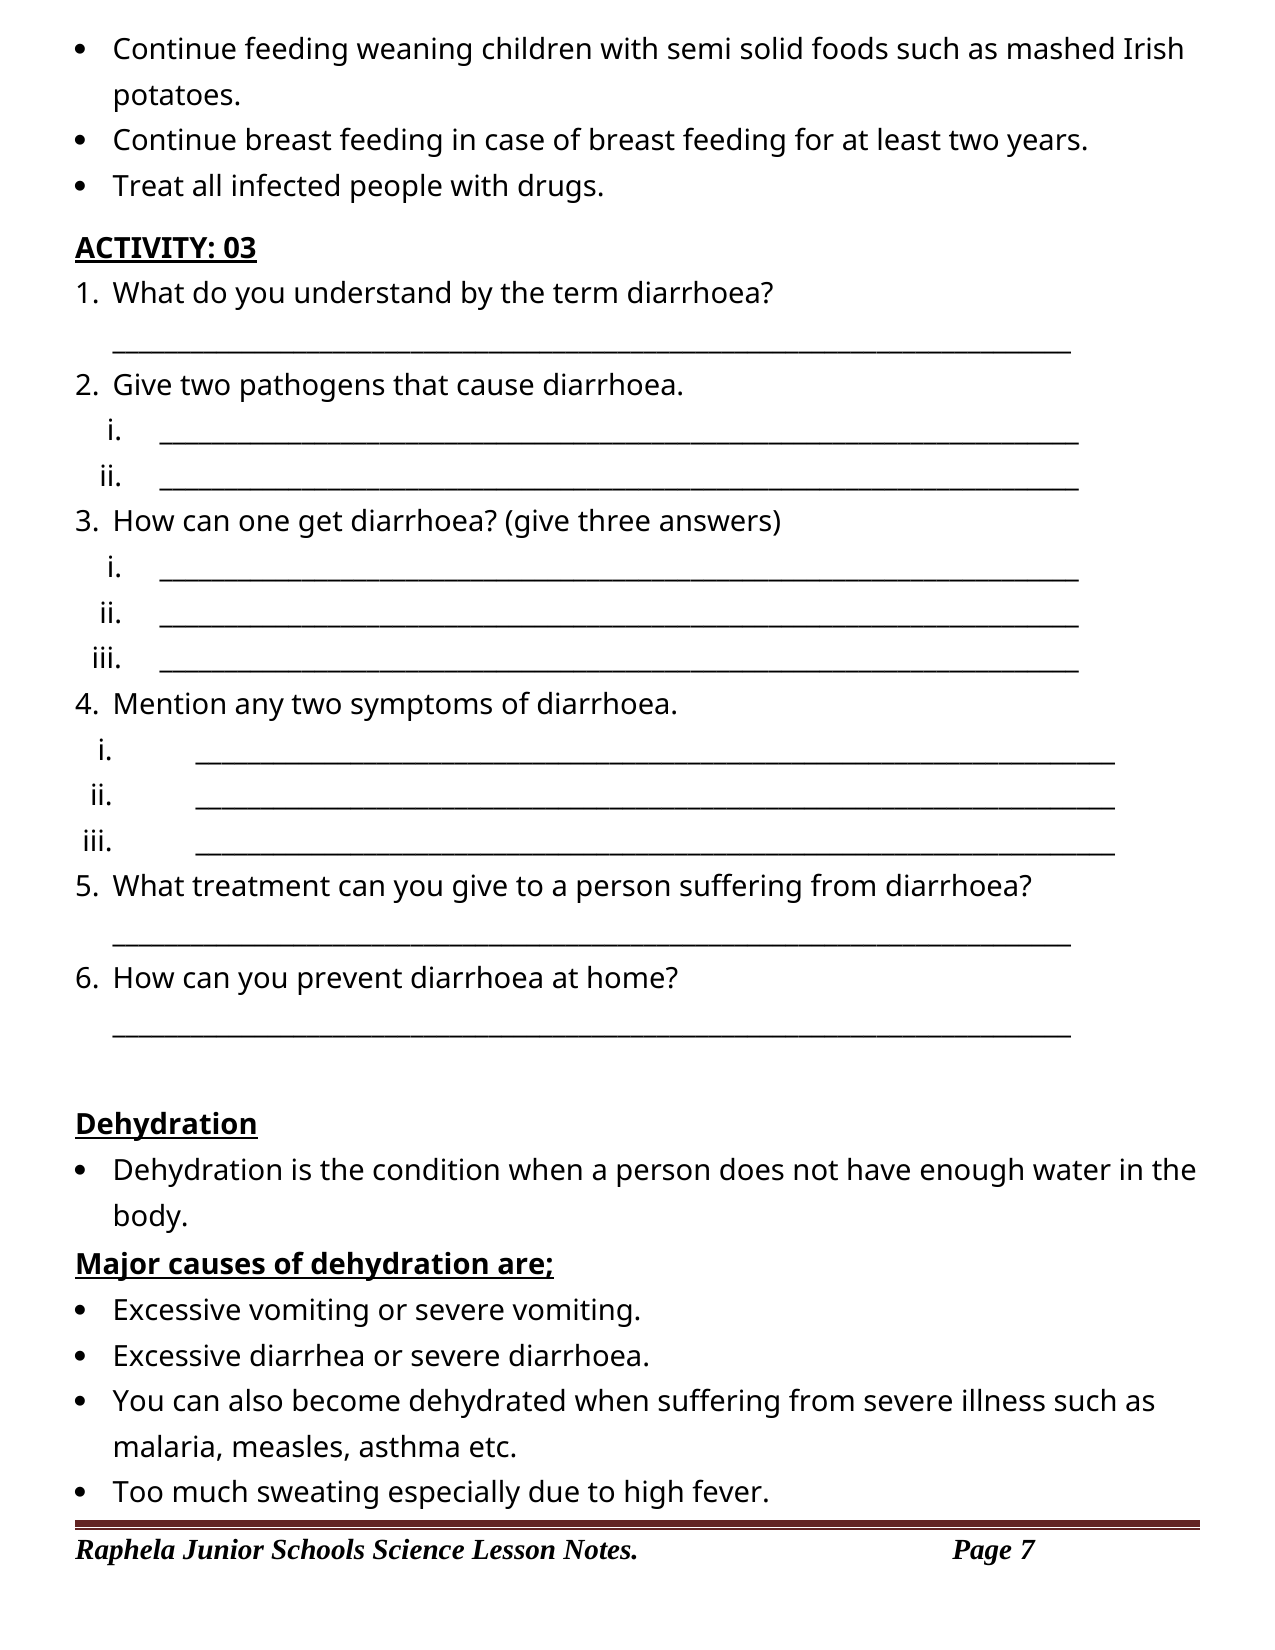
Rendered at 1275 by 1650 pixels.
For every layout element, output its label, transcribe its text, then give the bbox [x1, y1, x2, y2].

list __________________________________________________________________________ [112, 911, 1200, 951]
list _______________________________________________________________________ [112, 729, 1200, 768]
list Continue breast feeding in case of breast feeding for at least two years. [75, 119, 1200, 159]
list Too much sweating especially due to high fever. [75, 1472, 1200, 1511]
list _______________________________________________________________________ [122, 455, 1200, 495]
text Major causes of dehydration are; [75, 1244, 1200, 1283]
list _______________________________________________________________________ [122, 592, 1200, 632]
list _______________________________________________________________________ [122, 637, 1200, 677]
list Dehydration is the condition when a person does not have enough water in the body. [75, 1149, 1200, 1234]
list __________________________________________________________________________ [112, 1002, 1200, 1042]
list Excessive vomiting or severe vomiting. [75, 1289, 1200, 1329]
list Excessive diarrhea or severe diarrhoea. [75, 1335, 1200, 1374]
list _______________________________________________________________________ [122, 546, 1200, 586]
list Give two pathogens that cause diarrhoea. [75, 364, 1200, 403]
list __________________________________________________________________________ [112, 318, 1200, 358]
list _______________________________________________________________________ [112, 774, 1200, 814]
list _______________________________________________________________________ [112, 820, 1200, 860]
list _______________________________________________________________________ [122, 409, 1200, 449]
list How can you prevent diarrhoea at home? [75, 957, 1200, 997]
list Mention any two symptoms of diarrhoea. [75, 683, 1200, 723]
list What do you understand by the term diarrhoea? [75, 272, 1200, 312]
text Dehydration [75, 1103, 1200, 1143]
list How can one get diarrhoea? (give three answers) [75, 501, 1200, 540]
list Treat all infected people with drugs. [75, 165, 1200, 205]
list What treatment can you give to a person suffering from diarrhoea? [75, 866, 1200, 905]
text ACTIVITY: 03 [75, 227, 1200, 267]
list Continue feeding weaning children with semi solid foods such as mashed Irish potatoes. [75, 28, 1200, 113]
list You can also become dehydrated when suffering from severe illness such as malaria, measles, asthma etc. [75, 1381, 1200, 1466]
